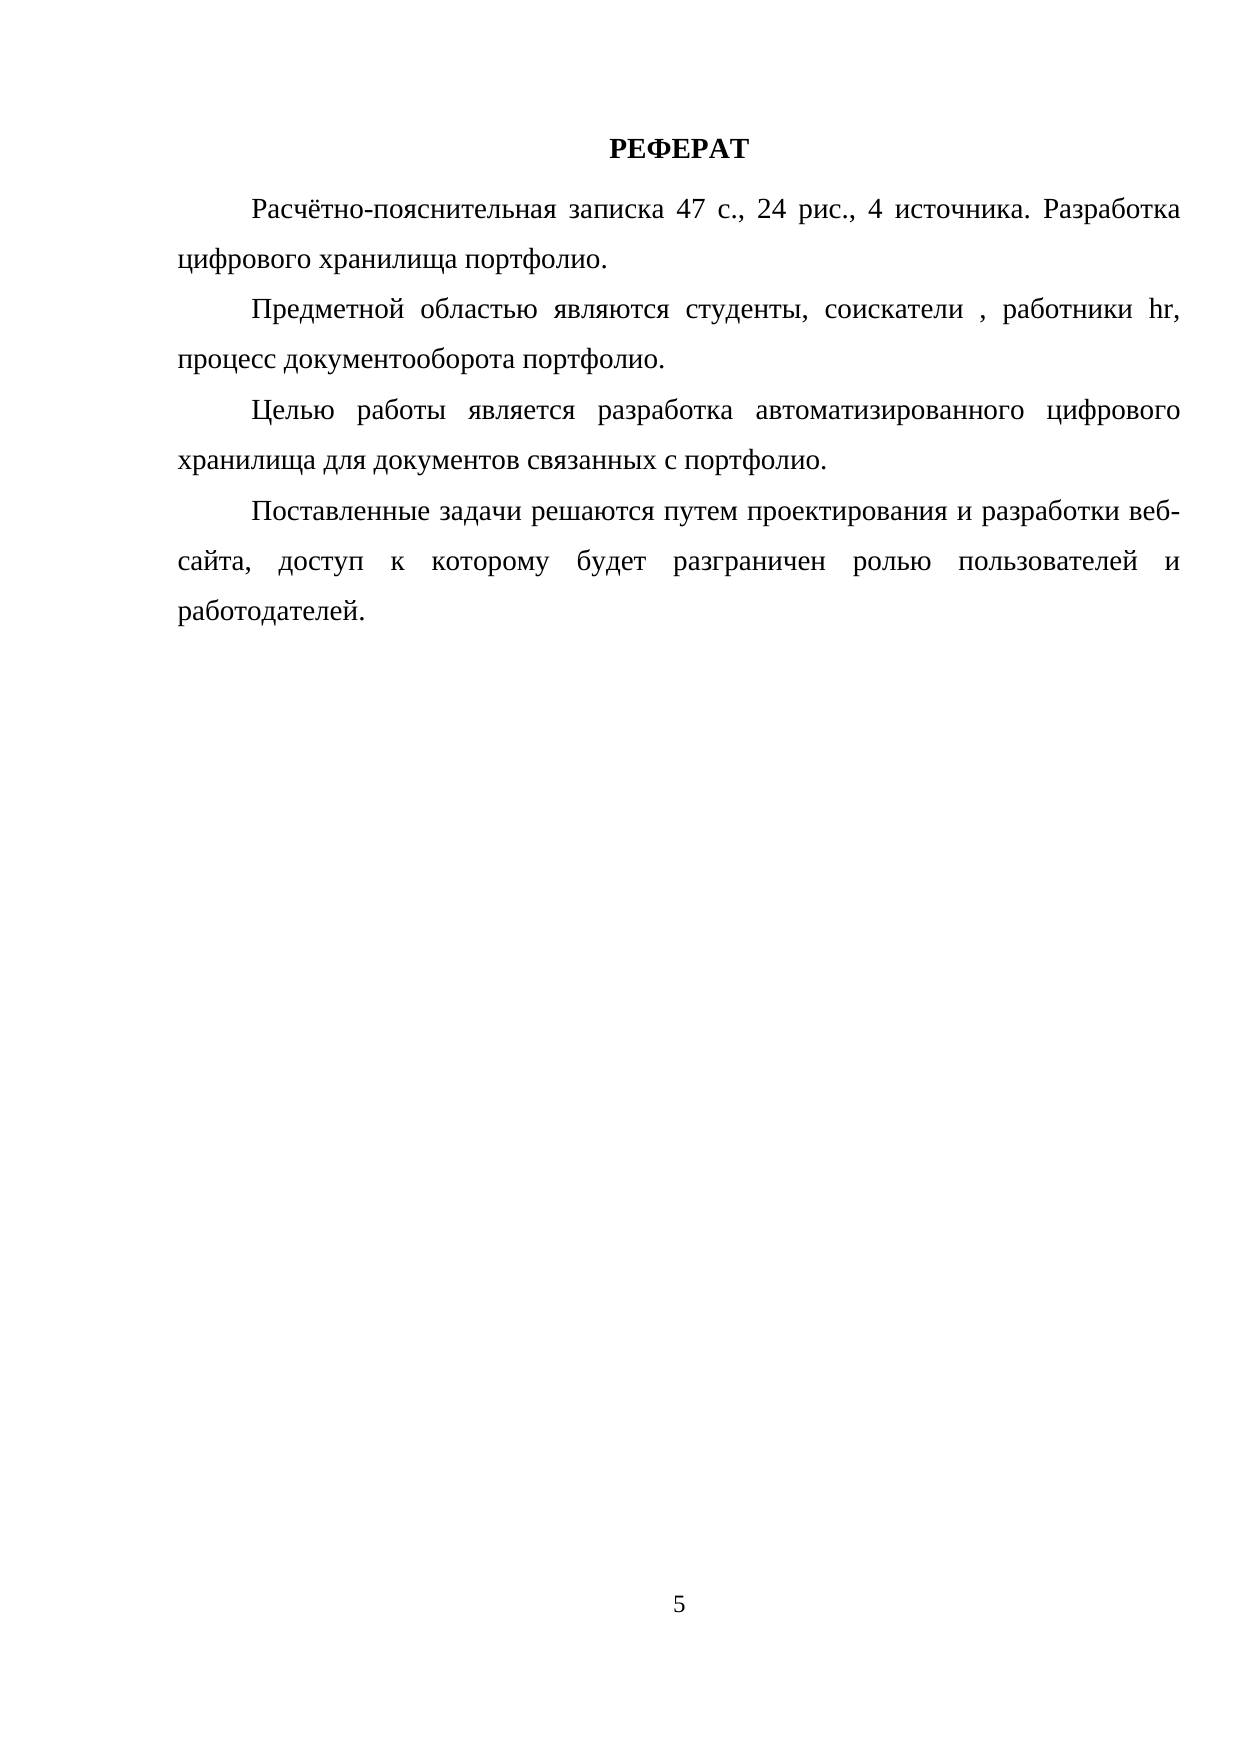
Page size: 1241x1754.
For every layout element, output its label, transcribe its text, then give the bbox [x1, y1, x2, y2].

text Поставленные задачи решаются путем проектирования и разработки веб-сайта, доступ к которому будет разграничен ролью пользователей и работодателей. [177, 493, 1181, 627]
text РЕФЕРАТ [177, 131, 1181, 165]
text Расчётно-пояснительная записка 47 с., 24 рис., 4 источника. Разработка цифрового хранилища портфолио. [177, 191, 1181, 274]
text Целью работы является разработка автоматизированного цифрового хранилища для документов связанных с портфолио. [177, 392, 1181, 476]
text Предметной областью являются студенты, соискатели , работники hr, процесс документооборота портфолио. [177, 291, 1181, 375]
